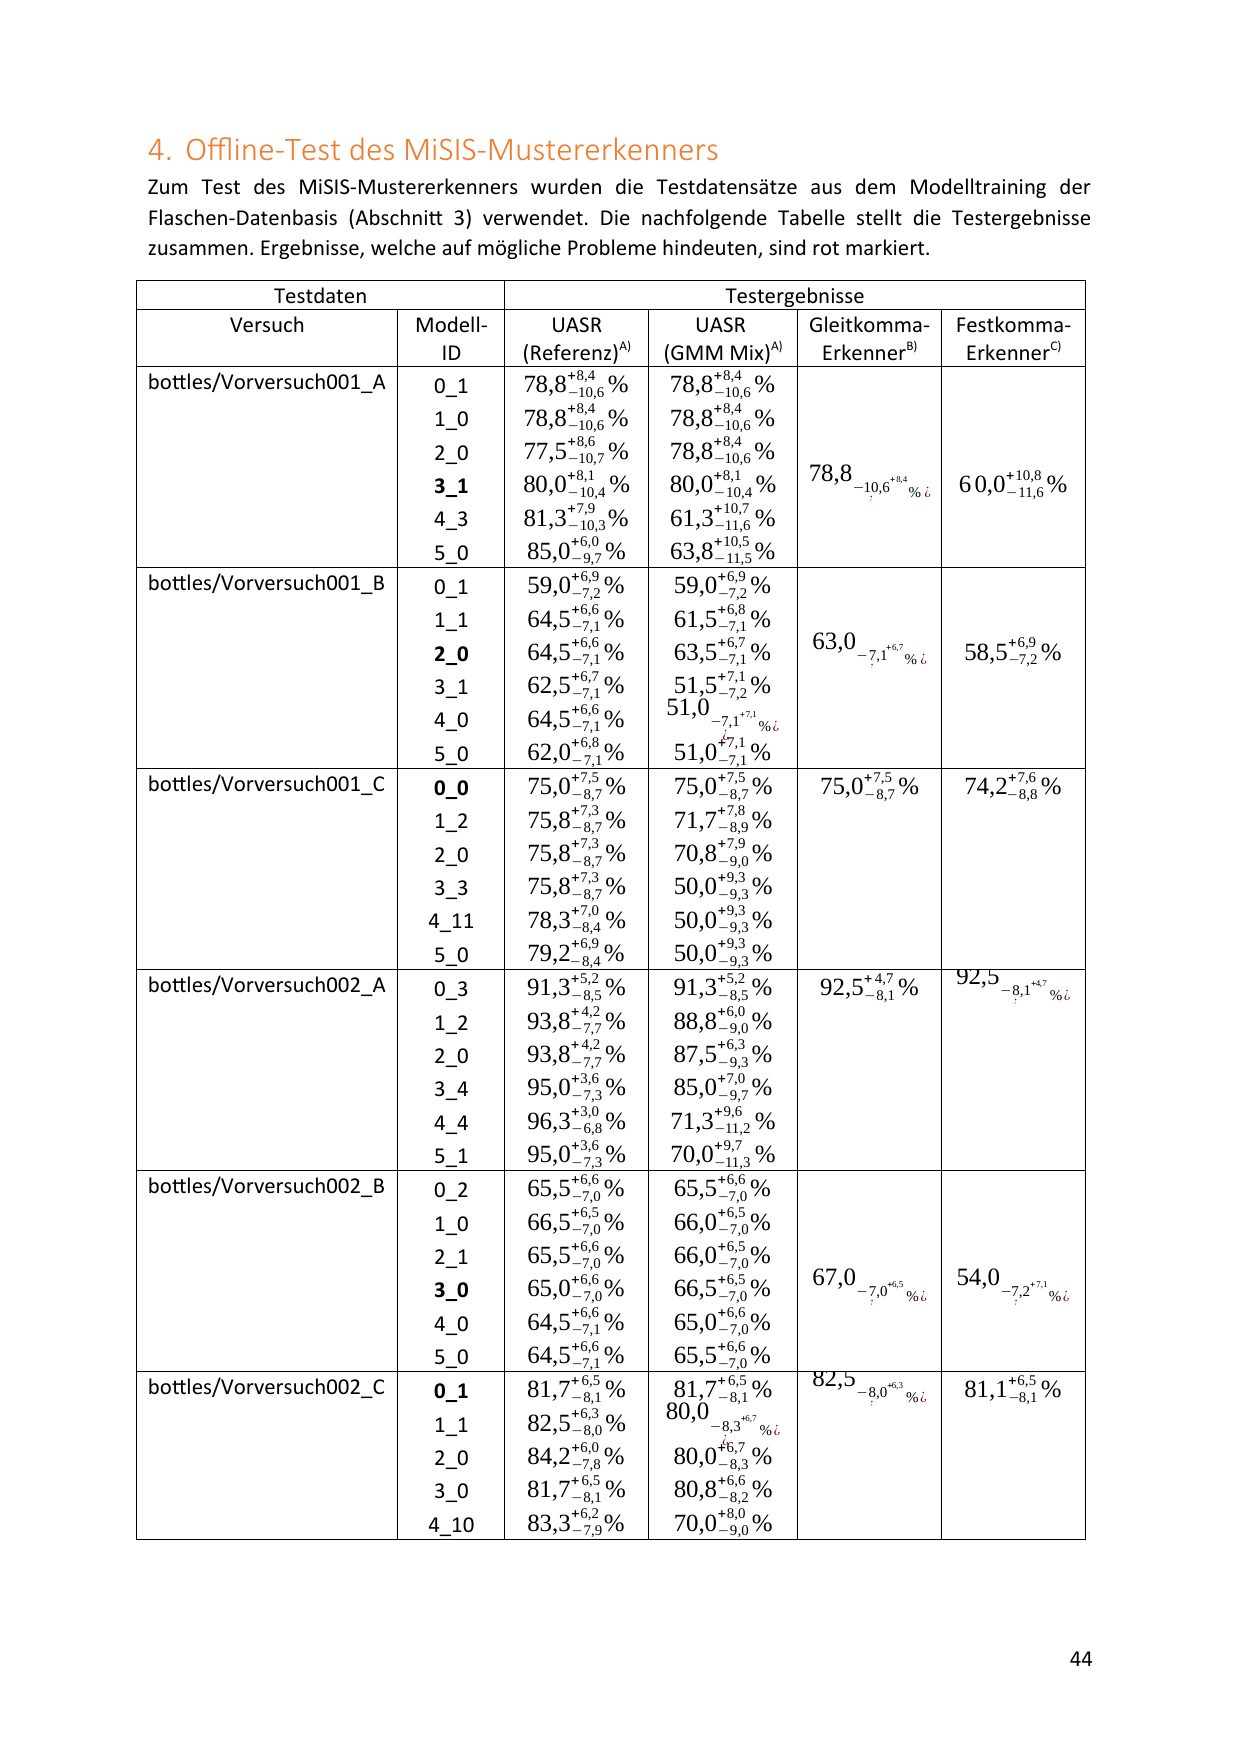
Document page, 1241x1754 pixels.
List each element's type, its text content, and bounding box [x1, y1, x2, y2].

table_cell bottles/Vorversuch002_A [137, 970, 397, 1170]
table_header Testdaten [137, 281, 504, 309]
table_cell 0_2 1_0 2_1 3_0 4_0 5_0 [398, 1171, 504, 1371]
table_cell [798, 568, 941, 768]
table_cell bottles/Vorversuch001_B [137, 568, 397, 768]
table_cell 0_1 1_1 2_0 3_1 4_0 5_0 [398, 568, 504, 768]
table_cell Versuch [137, 310, 397, 366]
table_cell [942, 970, 1085, 1170]
table_cell bottles/Vorversuch002_B [137, 1171, 397, 1371]
table_cell [942, 1171, 1085, 1371]
table_cell bottles/Vorversuch001_A [137, 367, 397, 567]
table_cell [798, 1372, 941, 1539]
table_cell 0_0 1_2 2_0 3_3 4_11 5_0 [398, 769, 504, 969]
table_cell [649, 769, 797, 969]
table_cell [649, 367, 797, 567]
subtitle Offline-Test des MiSIS-Mustererkenners [148, 128, 1093, 169]
text Zum Test des MiSIS-Mustererkenners wurden die Testdatensätze aus dem Modelltraining der Flaschen-Datenbasis (Abschnitt 3) verwendet. Die nachfolgende Tabelle stellt die Testergebnisse zusammen. Ergebnisse, welche auf mögliche Probleme hindeuten, sind rot markiert. [148, 172, 1093, 261]
table_cell [505, 769, 648, 969]
table_cell [505, 1171, 648, 1371]
table_cell Modell-ID [398, 310, 504, 366]
table_cell [505, 970, 648, 1170]
table_cell Gleitkomma-ErkennerB) [798, 310, 941, 366]
table_cell [649, 970, 797, 1170]
table_cell [798, 769, 941, 969]
table_cell [942, 1372, 1085, 1539]
table_cell [649, 568, 797, 768]
table_cell [505, 1372, 648, 1539]
table_cell 0_1 1_0 2_0 3_1 4_3 5_0 [398, 367, 504, 567]
table_cell [798, 1171, 941, 1371]
table_cell UASR (Referenz)A) [505, 310, 648, 366]
table_header Testergebnisse [505, 281, 1085, 309]
table_cell [649, 1171, 797, 1371]
table_cell [798, 367, 941, 567]
table_cell [942, 769, 1085, 969]
table_cell bottles/Vorversuch001_C [137, 769, 397, 969]
table_cell [649, 1372, 797, 1539]
table_cell [942, 568, 1085, 768]
table_cell [505, 568, 648, 768]
table_cell UASR (GMM Mix)A) [649, 310, 797, 366]
table_cell [798, 970, 941, 1170]
table_cell Festkomma-ErkennerC) [942, 310, 1085, 366]
table_cell 0_3 1_2 2_0 3_4 4_4 5_1 [398, 970, 504, 1170]
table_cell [137, 1372, 397, 1539]
table_cell [942, 367, 1085, 567]
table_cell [398, 1372, 504, 1539]
table_cell [505, 367, 648, 567]
